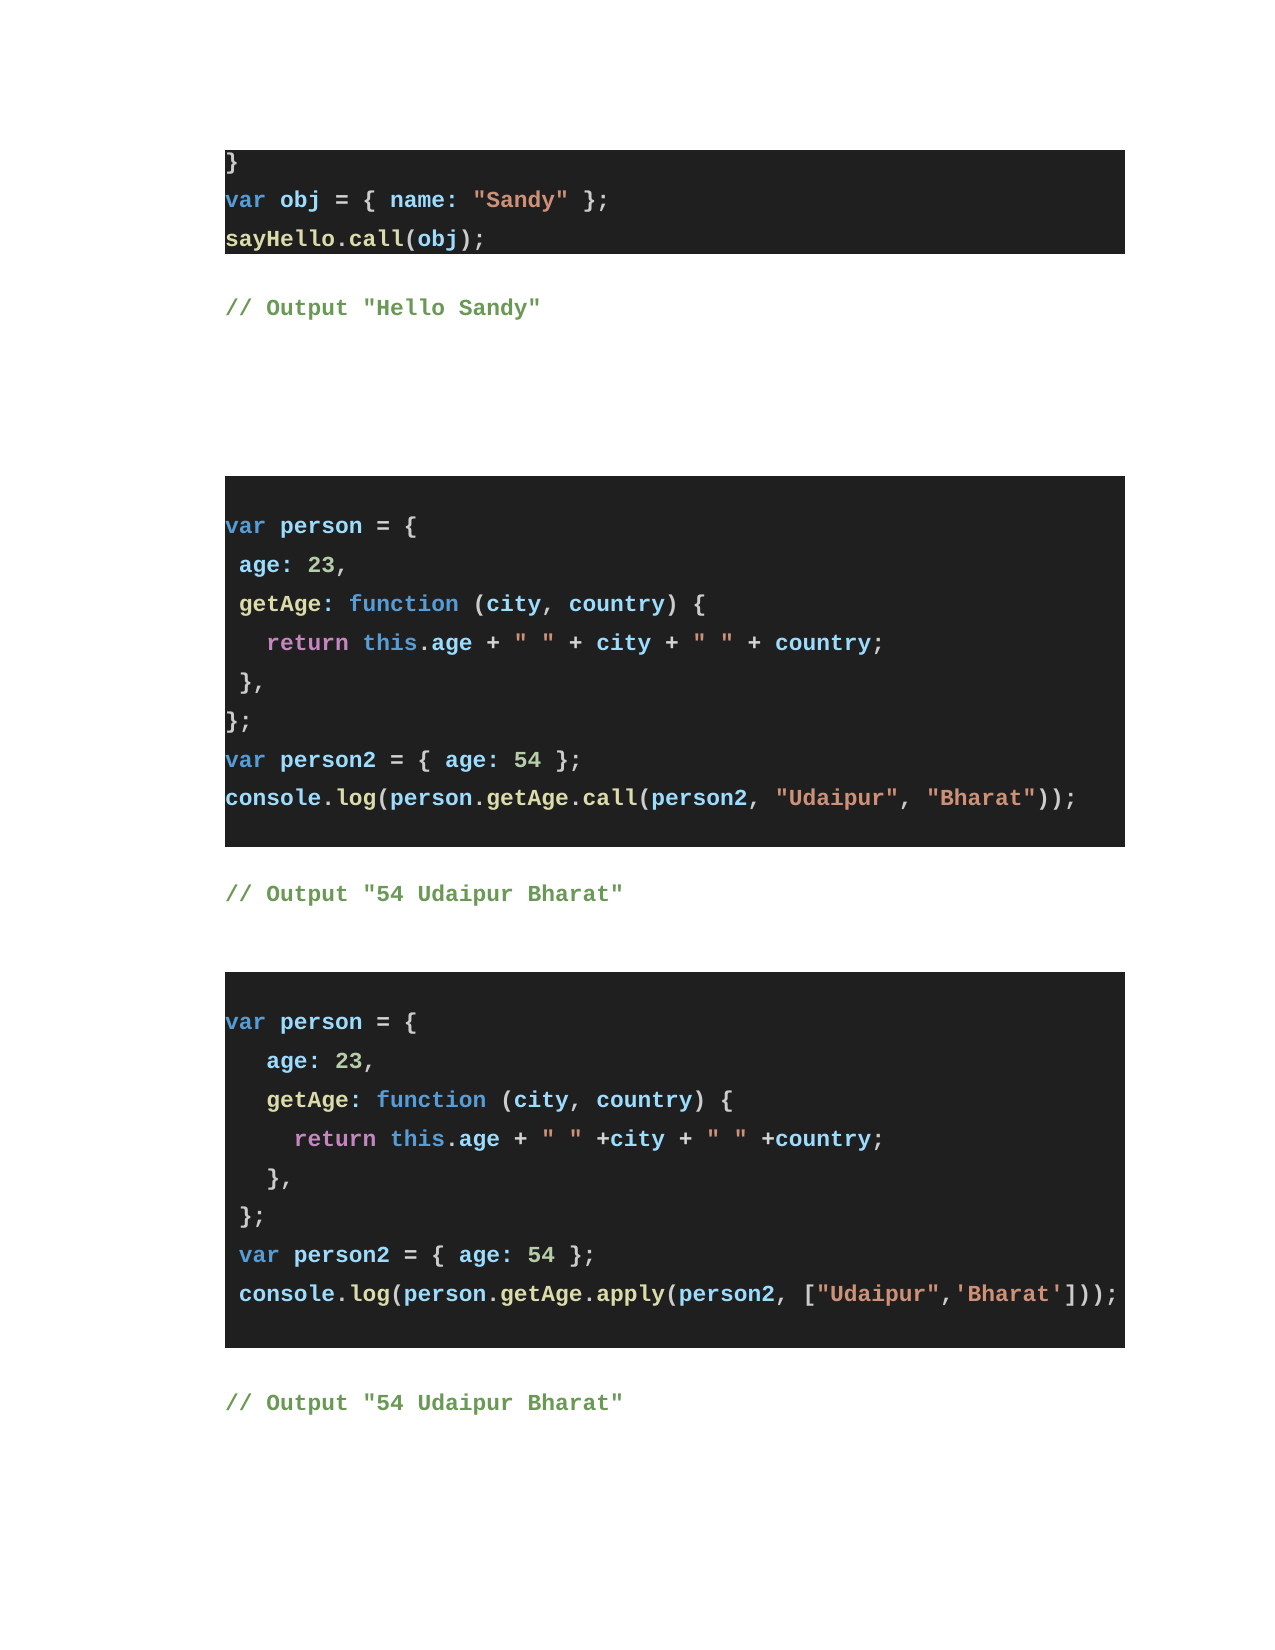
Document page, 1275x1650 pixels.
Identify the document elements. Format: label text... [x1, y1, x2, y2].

text // Output "Hello Sandy" [225, 267, 1125, 472]
text var obj = { name: "Sandy" }; [225, 189, 1125, 215]
text }, [225, 670, 1125, 696]
text console.log(person.getAge.apply(person2, ["Udaipur",'Bharat'])); [225, 1282, 1125, 1348]
text var person = { [225, 515, 1125, 541]
text }, [225, 1166, 1125, 1192]
text var person2 = { age: 54 }; [225, 748, 1125, 774]
text console.log(person.getAge.call(person2, "Udaipur", "Bharat")); [225, 787, 1125, 813]
text age: 23, [225, 1049, 1125, 1075]
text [225, 1391, 1125, 1476]
text }; [225, 709, 1125, 735]
text getAge: function (city, country) { [225, 592, 1125, 618]
text }; [225, 1205, 1125, 1231]
text getAge: function (city, country) { [225, 1088, 1125, 1114]
text age: 23, [225, 554, 1125, 579]
text return this.age + " " + city + " " + country; [225, 631, 1125, 657]
text var person = { [225, 1011, 1125, 1036]
text } [225, 150, 1125, 176]
text var person2 = { age: 54 }; [225, 1244, 1125, 1269]
text sayHello.call(obj); [225, 228, 1125, 254]
text // Output "54 Udaipur Bharat" [225, 882, 1125, 968]
text return this.age + " " +city + " " +country; [225, 1127, 1125, 1153]
